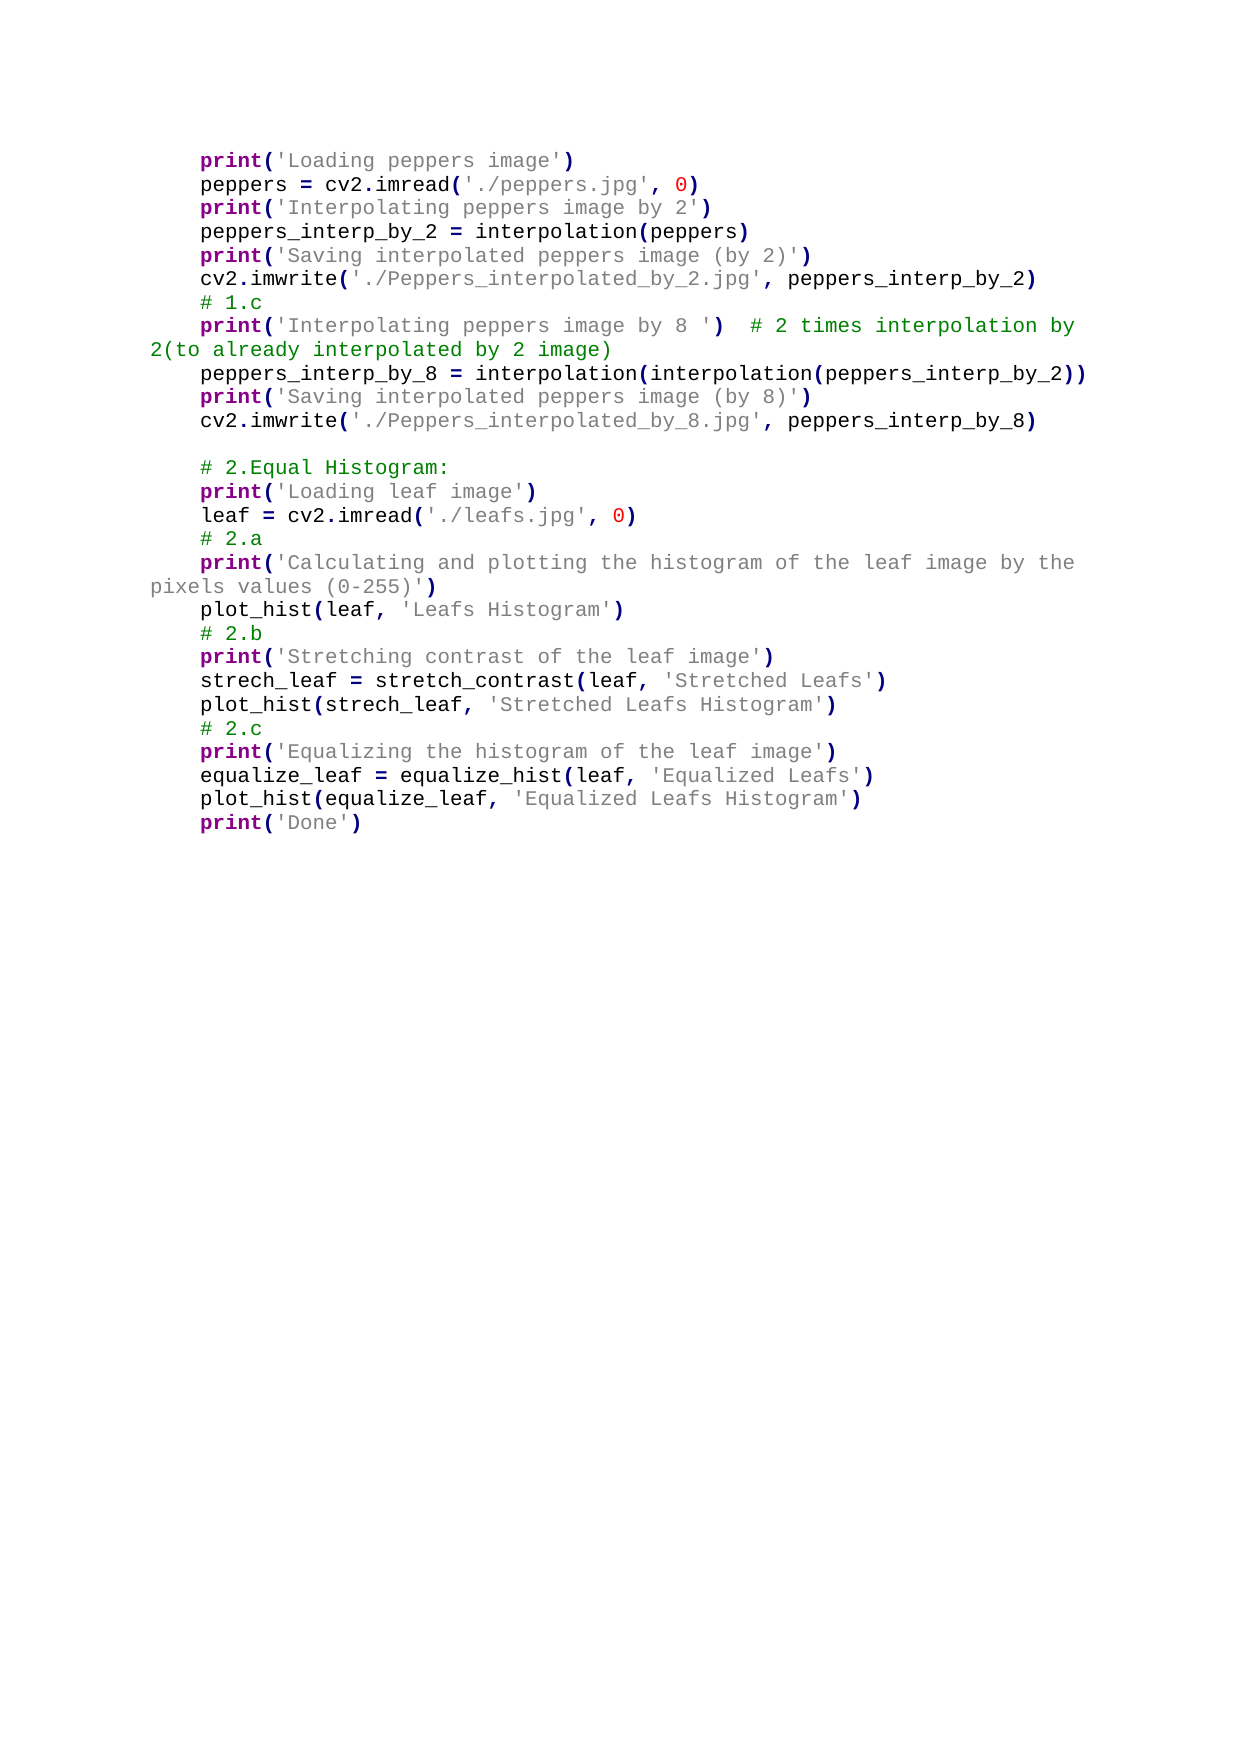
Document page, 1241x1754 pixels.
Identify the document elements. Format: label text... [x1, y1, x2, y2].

text cv2.imwrite('./Peppers_interpolated_by_8.jpg', peppers_interp_by_8) [150, 410, 1090, 434]
text print('Interpolating peppers image by 2') [150, 197, 1090, 221]
text plot_hist(equalize_leaf, 'Equalized Leafs Histogram') [150, 788, 1090, 812]
text print('Loading leaf image') [150, 481, 1090, 505]
text cv2.imwrite('./Peppers_interpolated_by_2.jpg', peppers_interp_by_2) [150, 268, 1090, 292]
text plot_hist(leaf, 'Leafs Histogram') [150, 599, 1090, 623]
text print('Saving interpolated peppers image (by 8)') [150, 386, 1090, 410]
text plot_hist(strech_leaf, 'Stretched Leafs Histogram') [150, 694, 1090, 717]
text print('Equalizing the histogram of the leaf image') [150, 741, 1090, 765]
text peppers_interp_by_2 = interpolation(peppers) [150, 221, 1090, 244]
text peppers = cv2.imread('./peppers.jpg', 0) [150, 174, 1090, 197]
text print('Loading peppers image') [150, 150, 1090, 174]
text print('Done') [150, 812, 1090, 836]
text strech_leaf = stretch_contrast(leaf, 'Stretched Leafs') [150, 670, 1090, 694]
text # 2.Equal Histogram: [150, 457, 1090, 481]
text equalize_leaf = equalize_hist(leaf, 'Equalized Leafs') [150, 765, 1090, 788]
text peppers_interp_by_8 = interpolation(interpolation(peppers_interp_by_2)) [150, 363, 1090, 386]
text # 2.c [150, 717, 1090, 741]
text # 2.b [150, 623, 1090, 647]
text print('Stretching contrast of the leaf image') [150, 647, 1090, 670]
text leaf = cv2.imread('./leafs.jpg', 0) [150, 505, 1090, 528]
text print('Calculating and plotting the histogram of the leaf image by the pixels values (0-255)') [150, 552, 1090, 599]
text print('Interpolating peppers image by 8 ') # 2 times interpolation by 2(to already interpolated by 2 image) [150, 316, 1090, 363]
text # 2.a [150, 528, 1090, 552]
text print('Saving interpolated peppers image (by 2)') [150, 244, 1090, 268]
text # 1.c [150, 292, 1090, 316]
